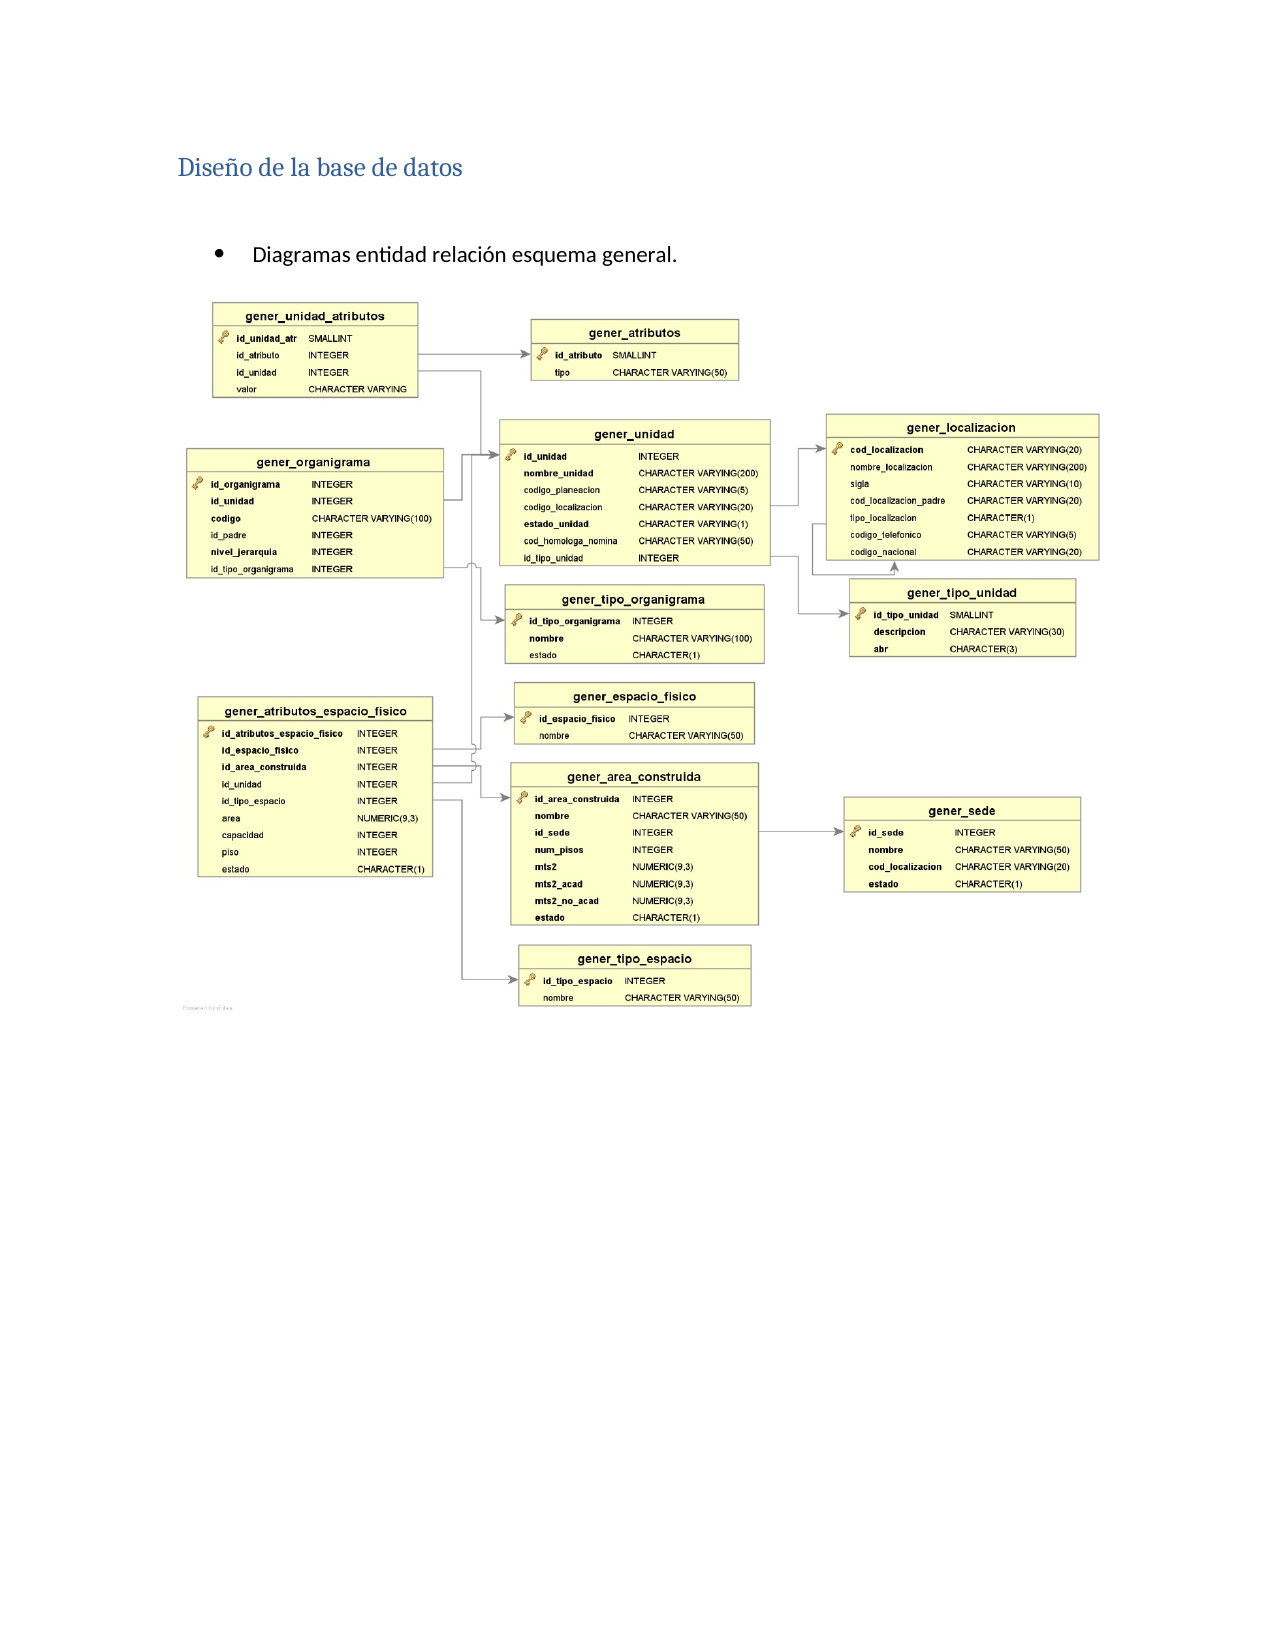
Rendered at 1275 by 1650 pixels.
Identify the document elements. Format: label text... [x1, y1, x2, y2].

list Diagramas entidad relación esquema general. [215, 241, 1098, 268]
subtitle Diseño de la base de datos [177, 152, 1098, 183]
picture [177, 293, 1108, 1016]
